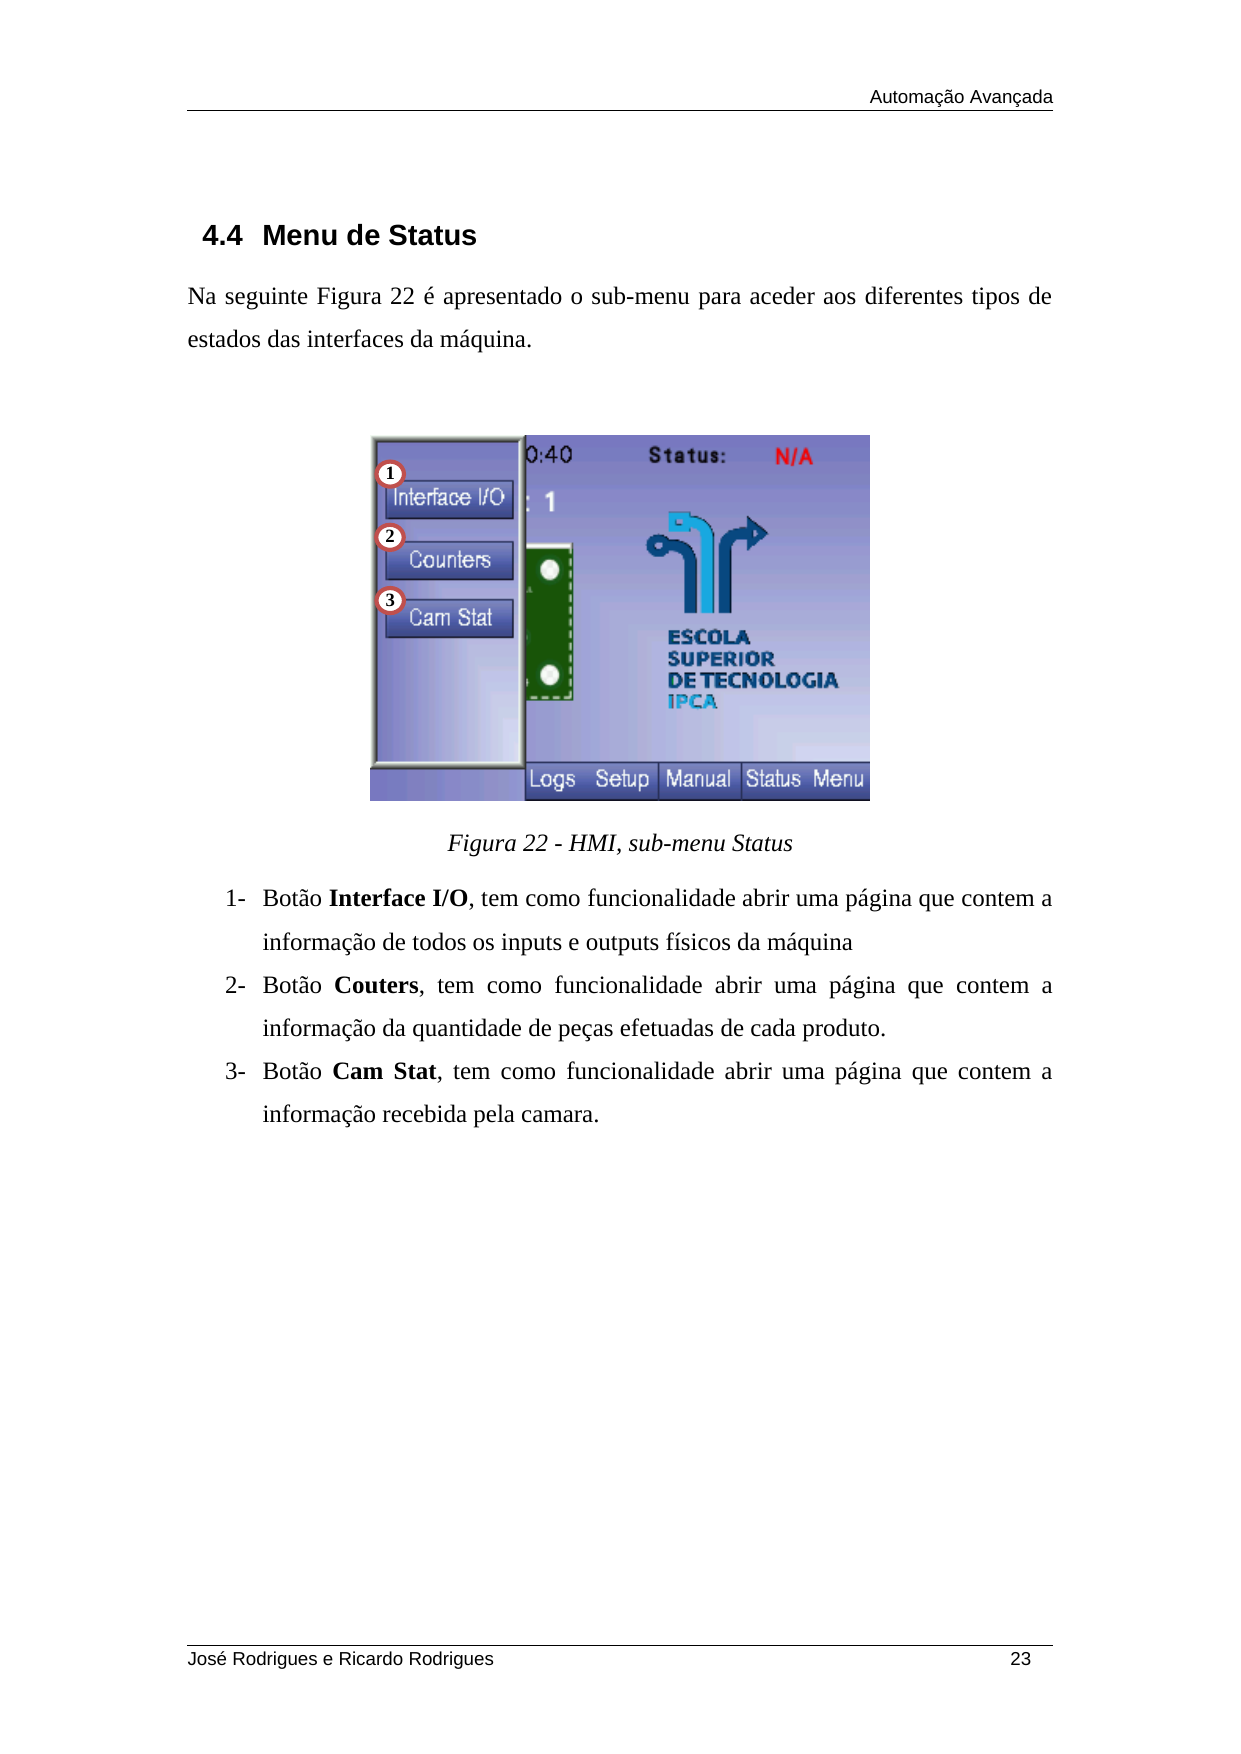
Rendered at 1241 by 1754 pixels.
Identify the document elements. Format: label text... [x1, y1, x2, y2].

text Figura 22 - HMI, sub-menu Status [187, 828, 1053, 857]
list Botão Couters, tem como funcionalidade abrir uma página que contem a informação da quantidade de peças efetuadas de cada produto. [225, 970, 1053, 1042]
list Botão Cam Stat, tem como funcionalidade abrir uma página que contem a informação recebida pela camara. [225, 1056, 1053, 1128]
subtitle Menu de Status [202, 218, 1053, 252]
picture [370, 435, 870, 801]
text Na seguinte Figura 22 é apresentado o sub-menu para aceder aos diferentes tipos de estados das interfaces da máquina. [187, 281, 1053, 353]
list Botão Interface I/O, tem como funcionalidade abrir uma página que contem a informação de todos os inputs e outputs físicos da máquina [225, 883, 1053, 955]
